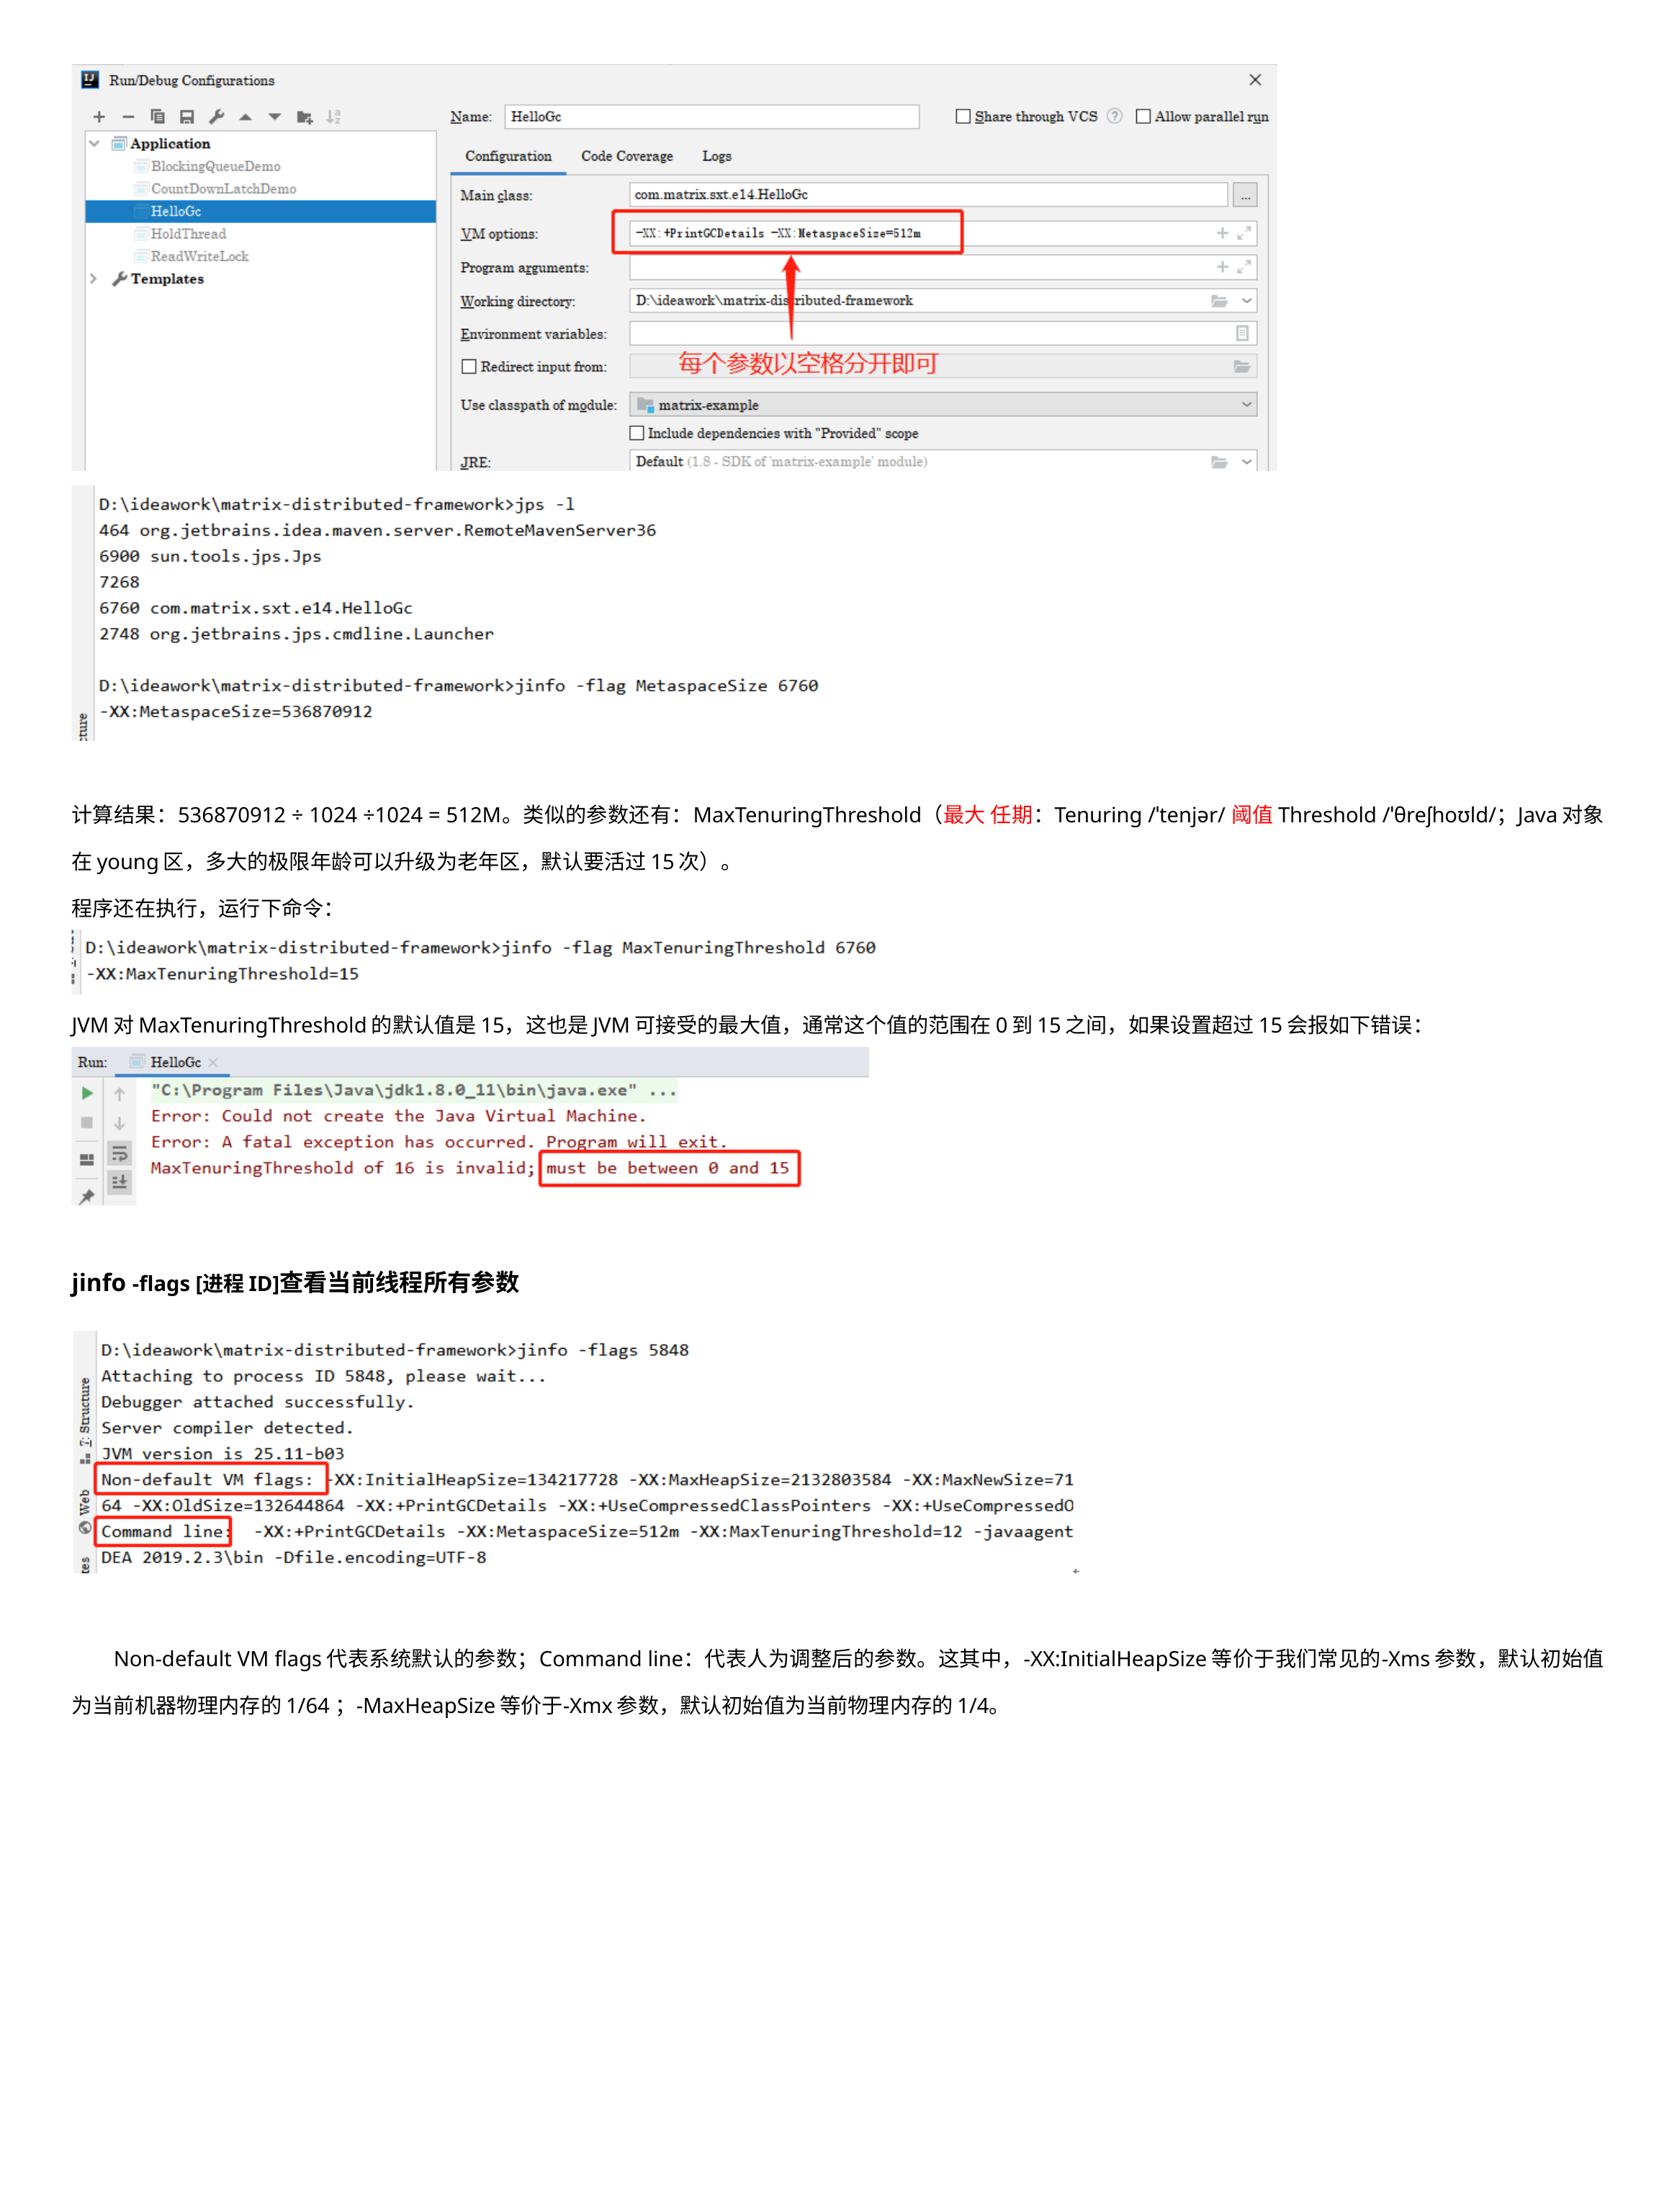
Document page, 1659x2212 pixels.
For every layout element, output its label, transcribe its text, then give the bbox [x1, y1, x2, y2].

picture [71, 930, 891, 994]
picture [71, 1330, 1080, 1573]
text 计算结果：536870912 ÷ 1024 ÷1024 = 512M。类似的参数还有：MaxTenuringThreshold（最大 任期：Tenuring /ˈtenjər/ 阈值Threshold /ˈθreʃhoʊld/；Java对象在young区，多大的极限年龄可以升级为老年区，默认要活过15次）。 [71, 790, 1604, 884]
picture [71, 485, 829, 741]
picture [71, 1047, 870, 1205]
text jinfo -flags [进程ID]查看当前线程所有参数 [71, 1258, 1604, 1305]
text Non-default VM flags代表系统默认的参数；Command line：代表人为调整后的参数。这其中，-XX:InitialHeapSize等价于我们常见的-Xms参数，默认初始值为当前机器物理内存的1/64 ；-MaxHeapSize等价于-Xmx参数，默认初始值为当前物理内存的1/4。 [71, 1635, 1604, 1728]
text JVM对MaxTenuringThreshold的默认值是15，这也是JVM可接受的最大值，通常这个值的范围在0到15之间，如果设置超过15会报如下错误： [71, 1000, 1604, 1047]
text 程序还在执行，运行下命令： [71, 884, 1604, 930]
picture [71, 64, 1278, 471]
